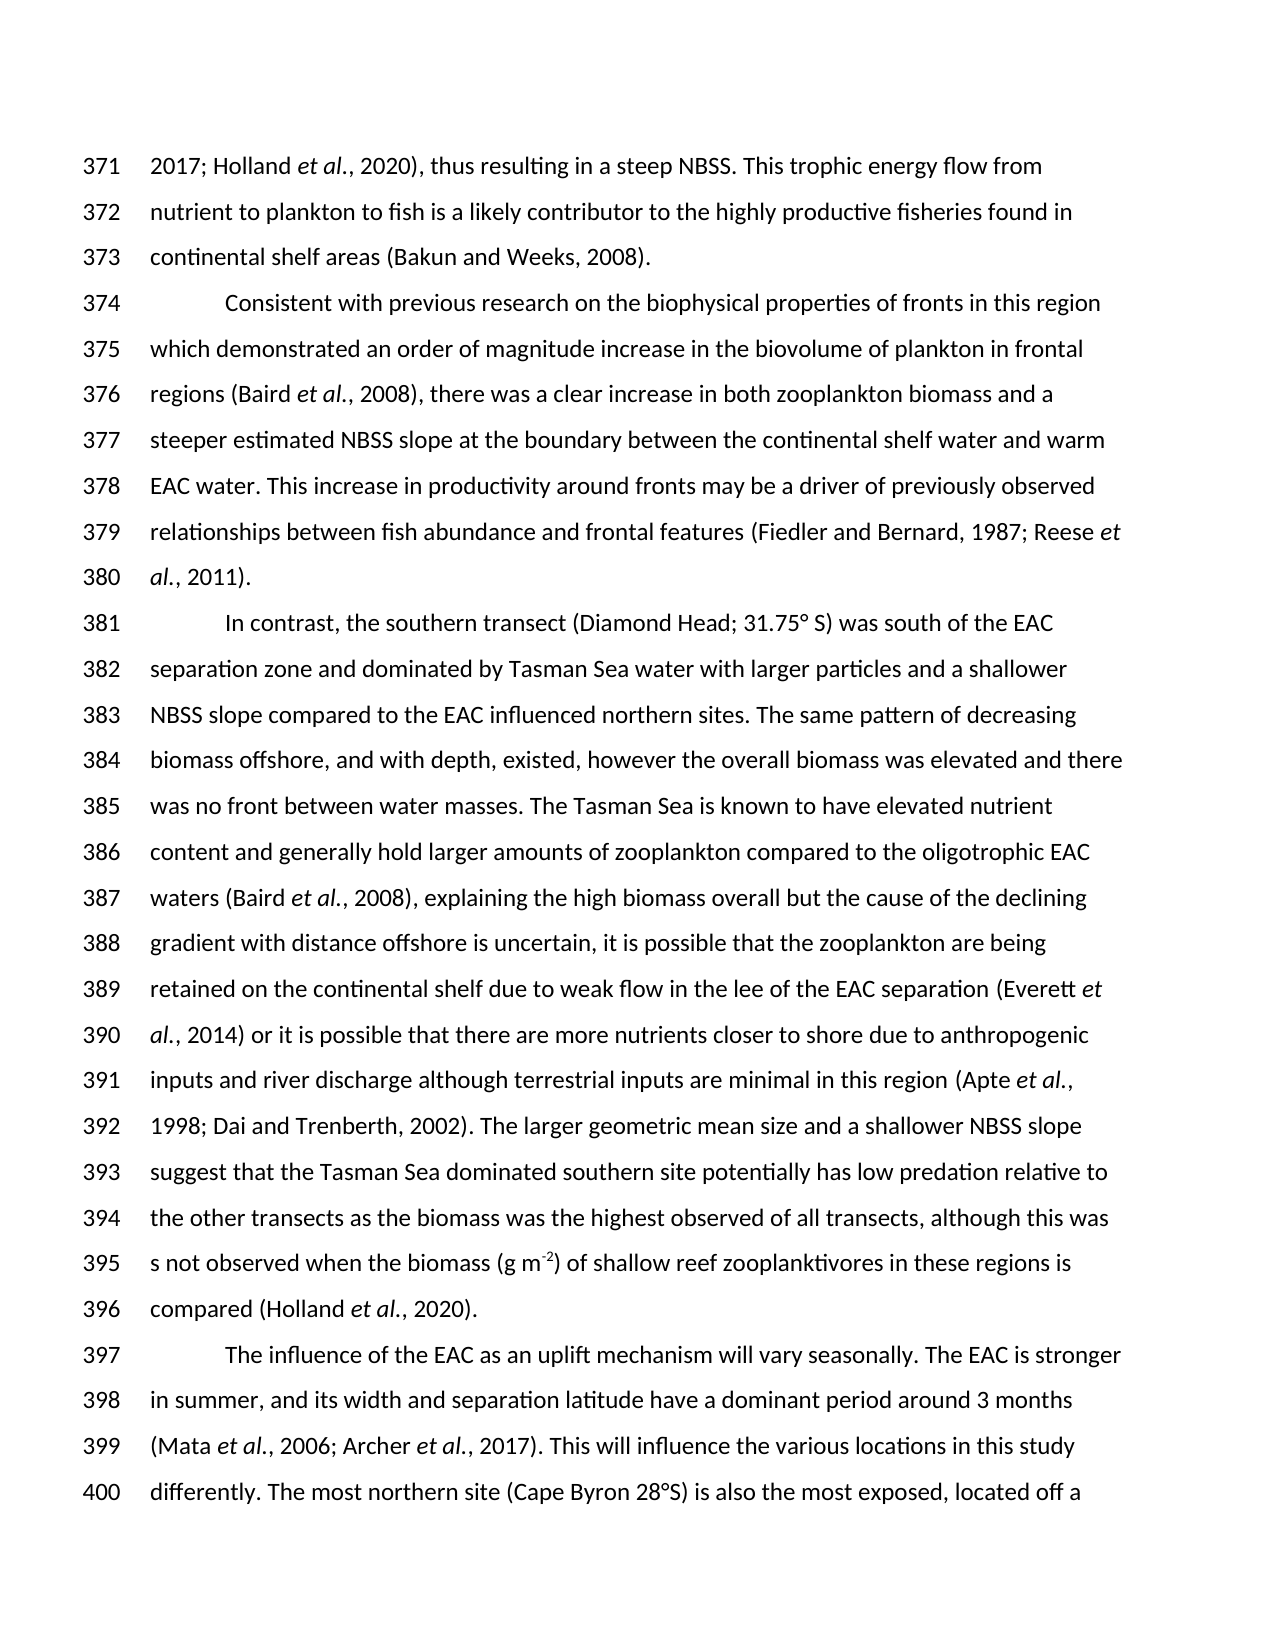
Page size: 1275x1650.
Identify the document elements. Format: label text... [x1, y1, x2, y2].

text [150, 1339, 1125, 1507]
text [150, 150, 1125, 272]
text In contrast, the southern transect (Diamond Head; 31.75° S) was south of the EAC separation zone and dominated by Tasman Sea water with larger particles and a shallower NBSS slope compared to the EAC influenced northern sites. The same pattern of decreasing biomass offshore, and with depth, existed, however the overall biomass was elevated and there was no front between water masses. The Tasman Sea is known to have elevated nutrient content and generally hold larger amounts of zooplankton compared to the oligotrophic EAC waters (Baird et al., 2008), explaining the high biomass overall but the cause of the declining gradient with distance offshore is uncertain, it is possible that the zooplankton are being retained on the continental shelf due to weak flow in the lee of the EAC separation (Everett et al., 2014) or it is possible that there are more nutrients closer to shore due to anthropogenic inputs and river discharge although terrestrial inputs are minimal in this region (Apte et al., 1998; Dai and Trenberth, 2002). The larger geometric mean size and a shallower NBSS slope suggest that the Tasman Sea dominated southern site potentially has low predation relative to the other transects as the biomass was the highest observed of all transects, although this was s not observed when the biomass (g m-2) of shallow reef zooplanktivores in these regions is compared (Holland et al., 2020). [150, 607, 1125, 1324]
text Consistent with previous research on the biophysical properties of fronts in this region which demonstrated an order of magnitude increase in the biovolume of plankton in frontal regions (Baird et al., 2008), there was a clear increase in both zooplankton biomass and a steeper estimated NBSS slope at the boundary between the continental shelf water and warm EAC water. This increase in productivity around fronts may be a driver of previously observed relationships between fish abundance and frontal features (Fiedler and Bernard, 1987; Reese et al., 2011). [150, 287, 1125, 592]
